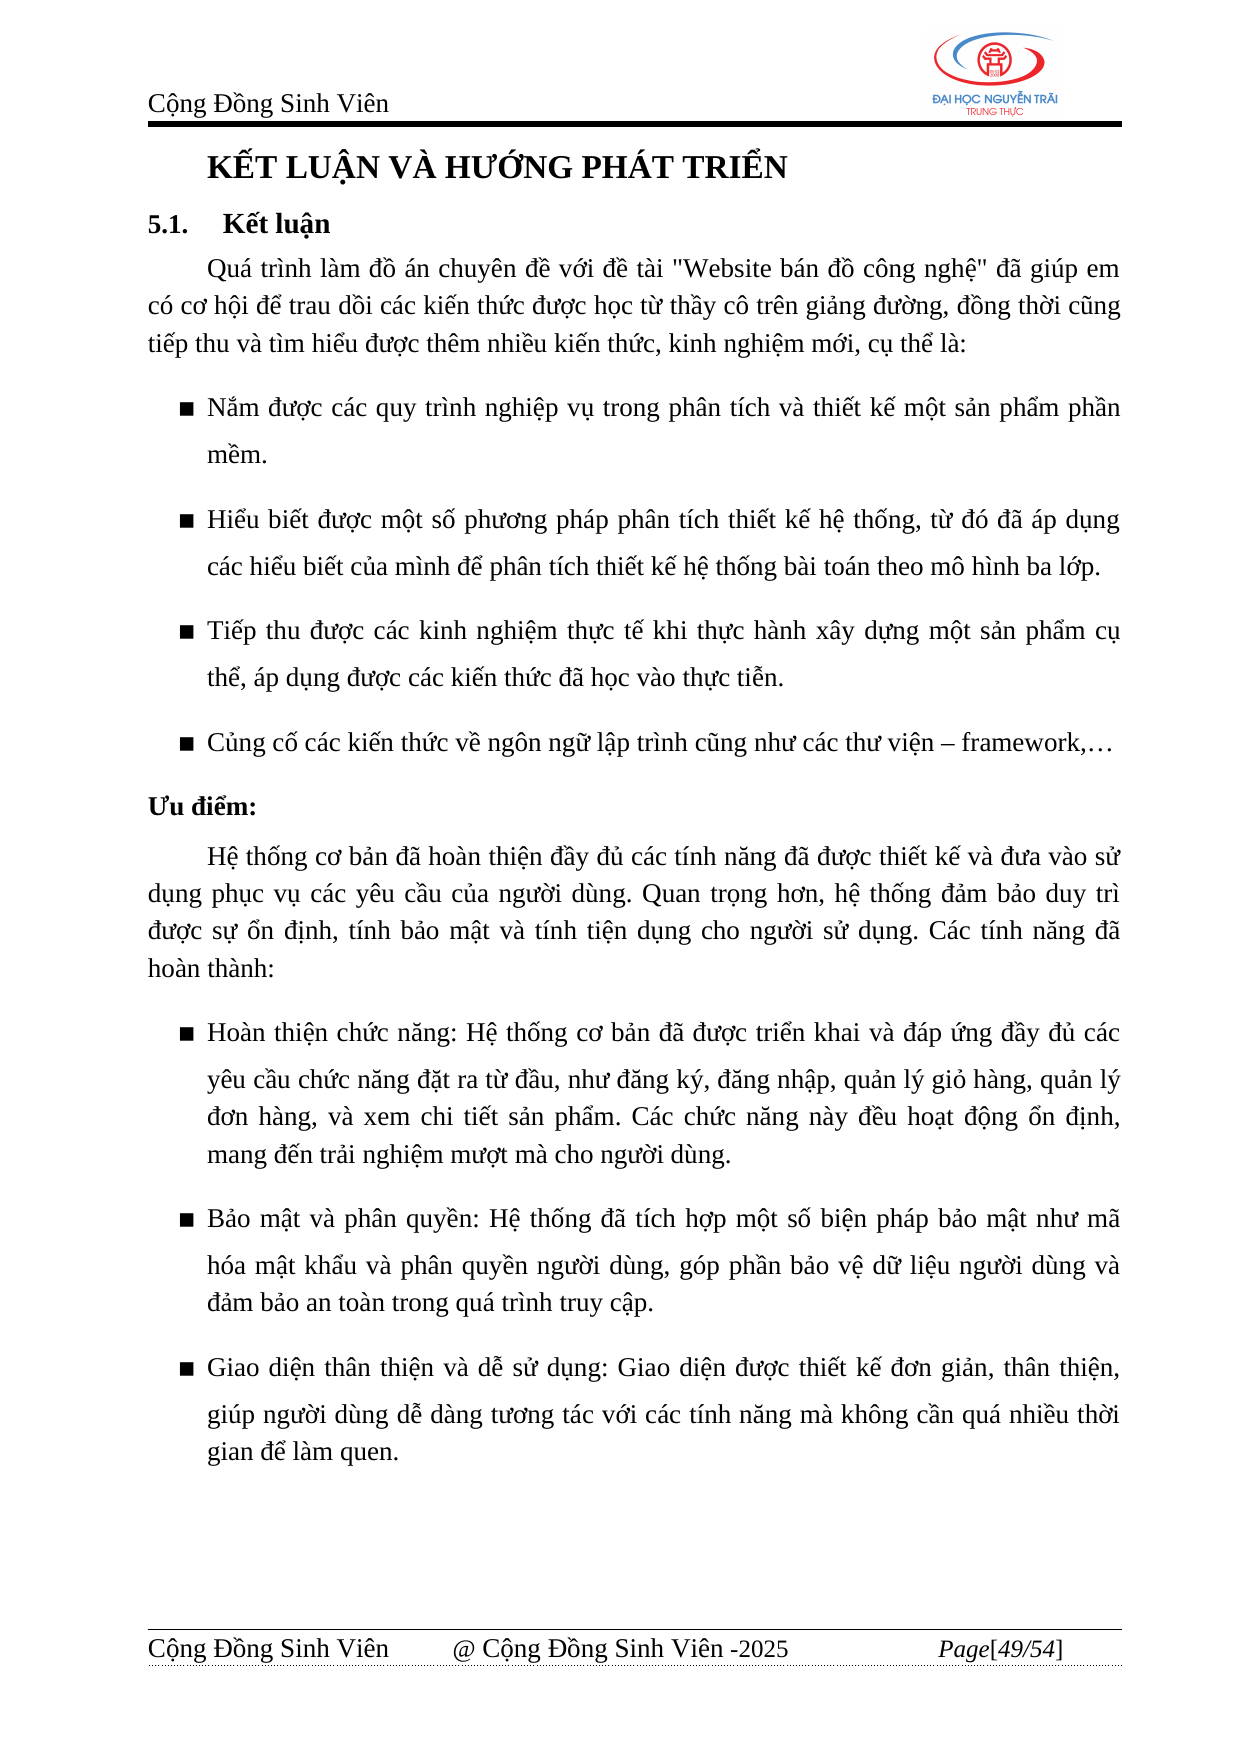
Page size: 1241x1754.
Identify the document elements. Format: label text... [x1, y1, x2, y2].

list Tiếp thu được các kinh nghiệm thực tế khi thực hành xây dựng một sản phẩm cụ thể, áp dụng được các kiến thức đã học vào thực tiễn. [177, 599, 1122, 692]
picture [925, 27, 1064, 120]
list Củng cố các kiến thức về ngôn ngữ lập trình cũng như các thư viện – framework,… [177, 711, 1122, 766]
subtitle KẾT LUẬN VÀ HƯỚNG PHÁT TRIỂN [207, 148, 1122, 186]
list Nắm được các quy trình nghiệp vụ trong phân tích và thiết kế một sản phẩm phần mềm. [177, 377, 1122, 469]
text Hệ thống cơ bản đã hoàn thiện đầy đủ các tính năng đã được thiết kế và đưa vào sử dụng phục vụ các yêu cầu của người dùng. Quan trọng hơn, hệ thống đảm bảo duy trì được sự ổn định, tính bảo mật và tính tiện dụng cho người sử dụng. Các tính năng đã hoàn thành: [148, 840, 1122, 983]
list Hiểu biết được một số phương pháp phân tích thiết kế hệ thống, từ đó đã áp dụng các hiểu biết của mình để phân tích thiết kế hệ thống bài toán theo mô hình ba lớp. [177, 488, 1122, 581]
list Bảo mật và phân quyền: Hệ thống đã tích hợp một số biện pháp bảo mật như mã hóa mật khẩu và phân quyền người dùng, góp phần bảo vệ dữ liệu người dùng và đảm bảo an toàn trong quá trình truy cập. [177, 1187, 1122, 1318]
text Quá trình làm đồ án chuyên đề với đề tài "Website bán đồ công nghệ" đã giúp em có cơ hội để trau dồi các kiến thức được học từ thầy cô trên giảng đường, đồng thời cũng tiếp thu và tìm hiểu được thêm nhiều kiến thức, kinh nghiệm mới, cụ thể là: [148, 252, 1122, 358]
subtitle Kết luận [148, 206, 1122, 240]
list Hoàn thiện chức năng: Hệ thống cơ bản đã được triển khai và đáp ứng đầy đủ các yêu cầu chức năng đặt ra từ đầu, như đăng ký, đăng nhập, quản lý giỏ hàng, quản lý đơn hàng, và xem chi tiết sản phẩm. Các chức năng này đều hoạt động ổn định, mang đến trải nghiệm mượt mà cho người dùng. [177, 1001, 1122, 1169]
text Ưu điểm: [148, 790, 1122, 821]
list Giao diện thân thiện và dễ sử dụng: Giao diện được thiết kế đơn giản, thân thiện, giúp người dùng dễ dàng tương tác với các tính năng mà không cần quá nhiều thời gian để làm quen. [177, 1336, 1122, 1466]
